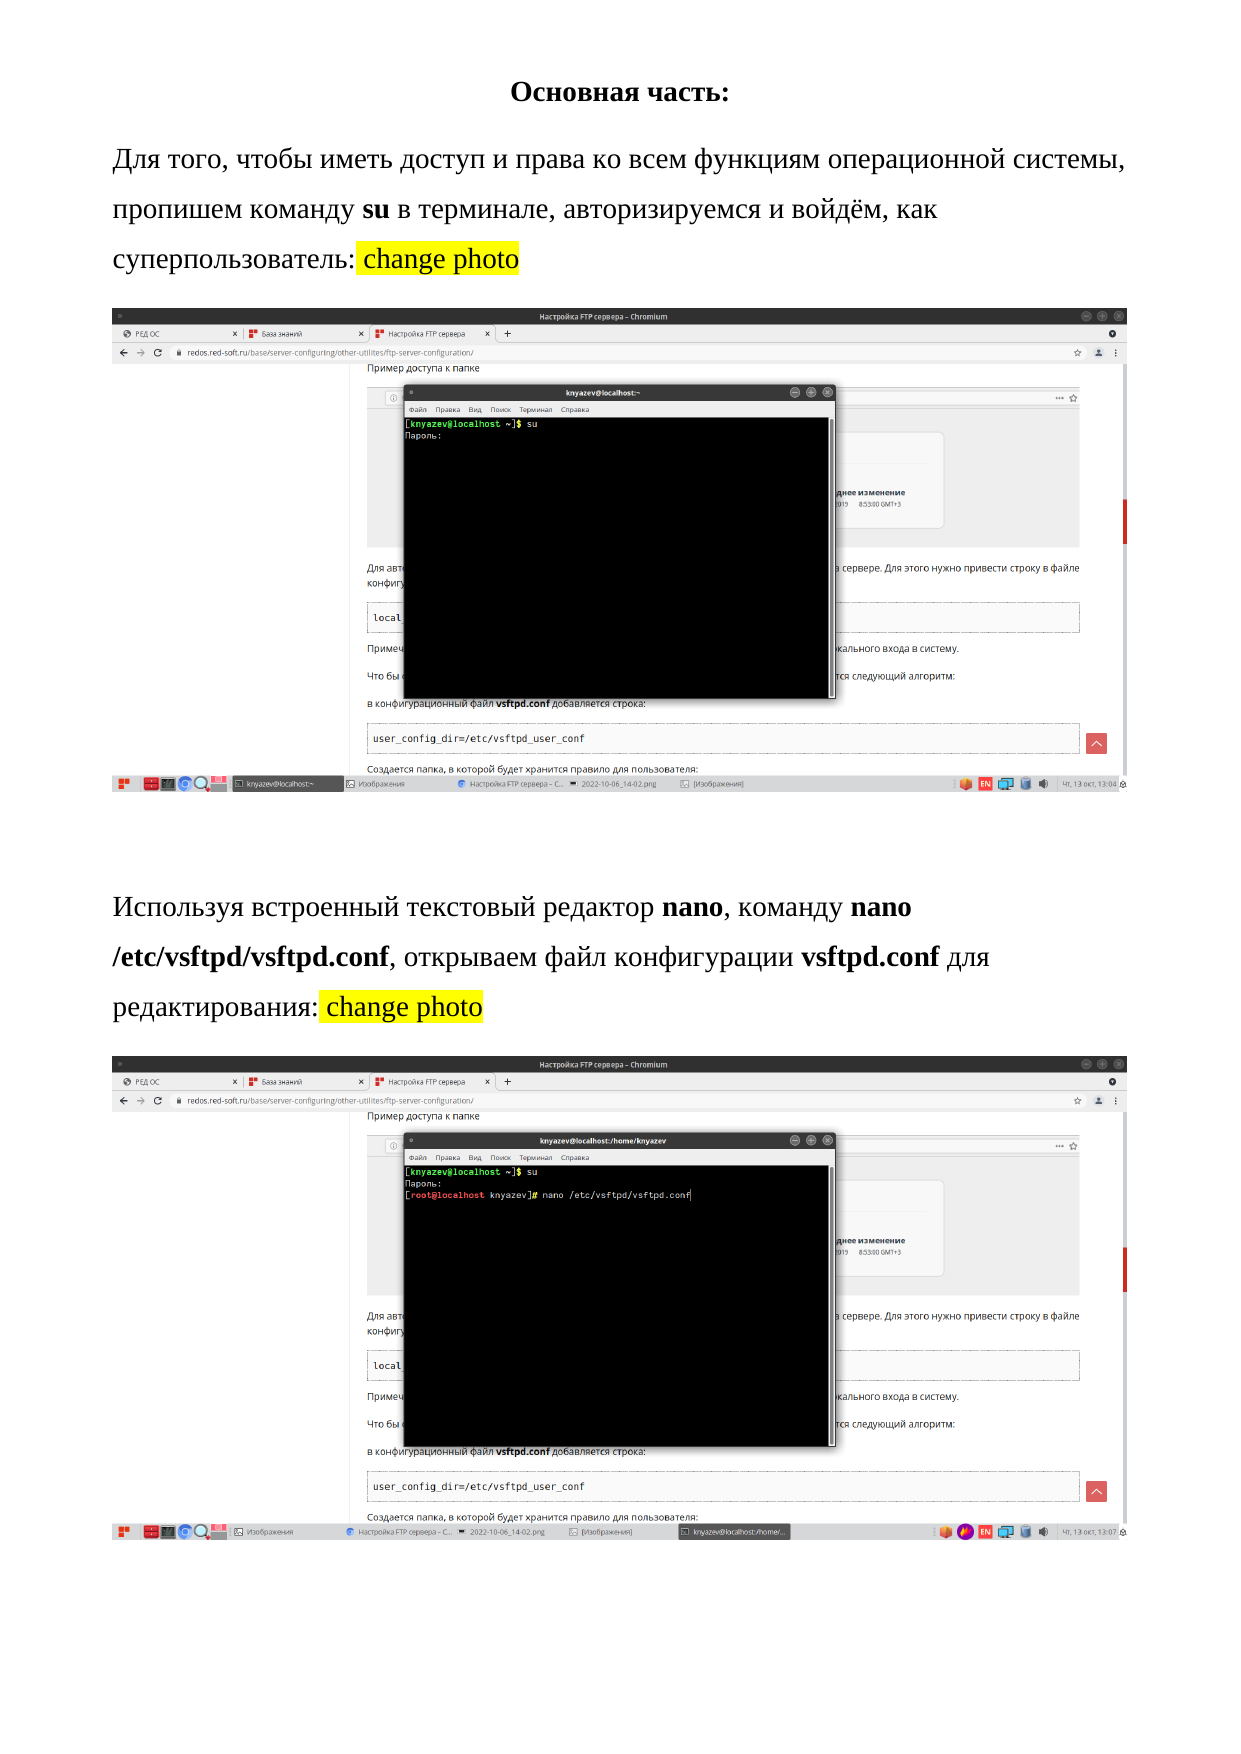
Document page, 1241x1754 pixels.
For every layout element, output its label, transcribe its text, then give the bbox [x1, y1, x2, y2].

picture [112, 308, 1127, 792]
text Используя встроенный текстовый редактор nano, команду nano /etc/vsftpd/vsftpd.conf, открываем файл конфигурации vsftpd.conf для редактирования: change photo [112, 889, 1128, 1023]
text Основная часть: [112, 74, 1128, 107]
text Для того, чтобы иметь доступ и права ко всем функциям операционной системы, пропишем команду su в терминале, авторизируемся и войдём, как суперпользователь: change photo [112, 141, 1128, 275]
picture [112, 1056, 1127, 1540]
